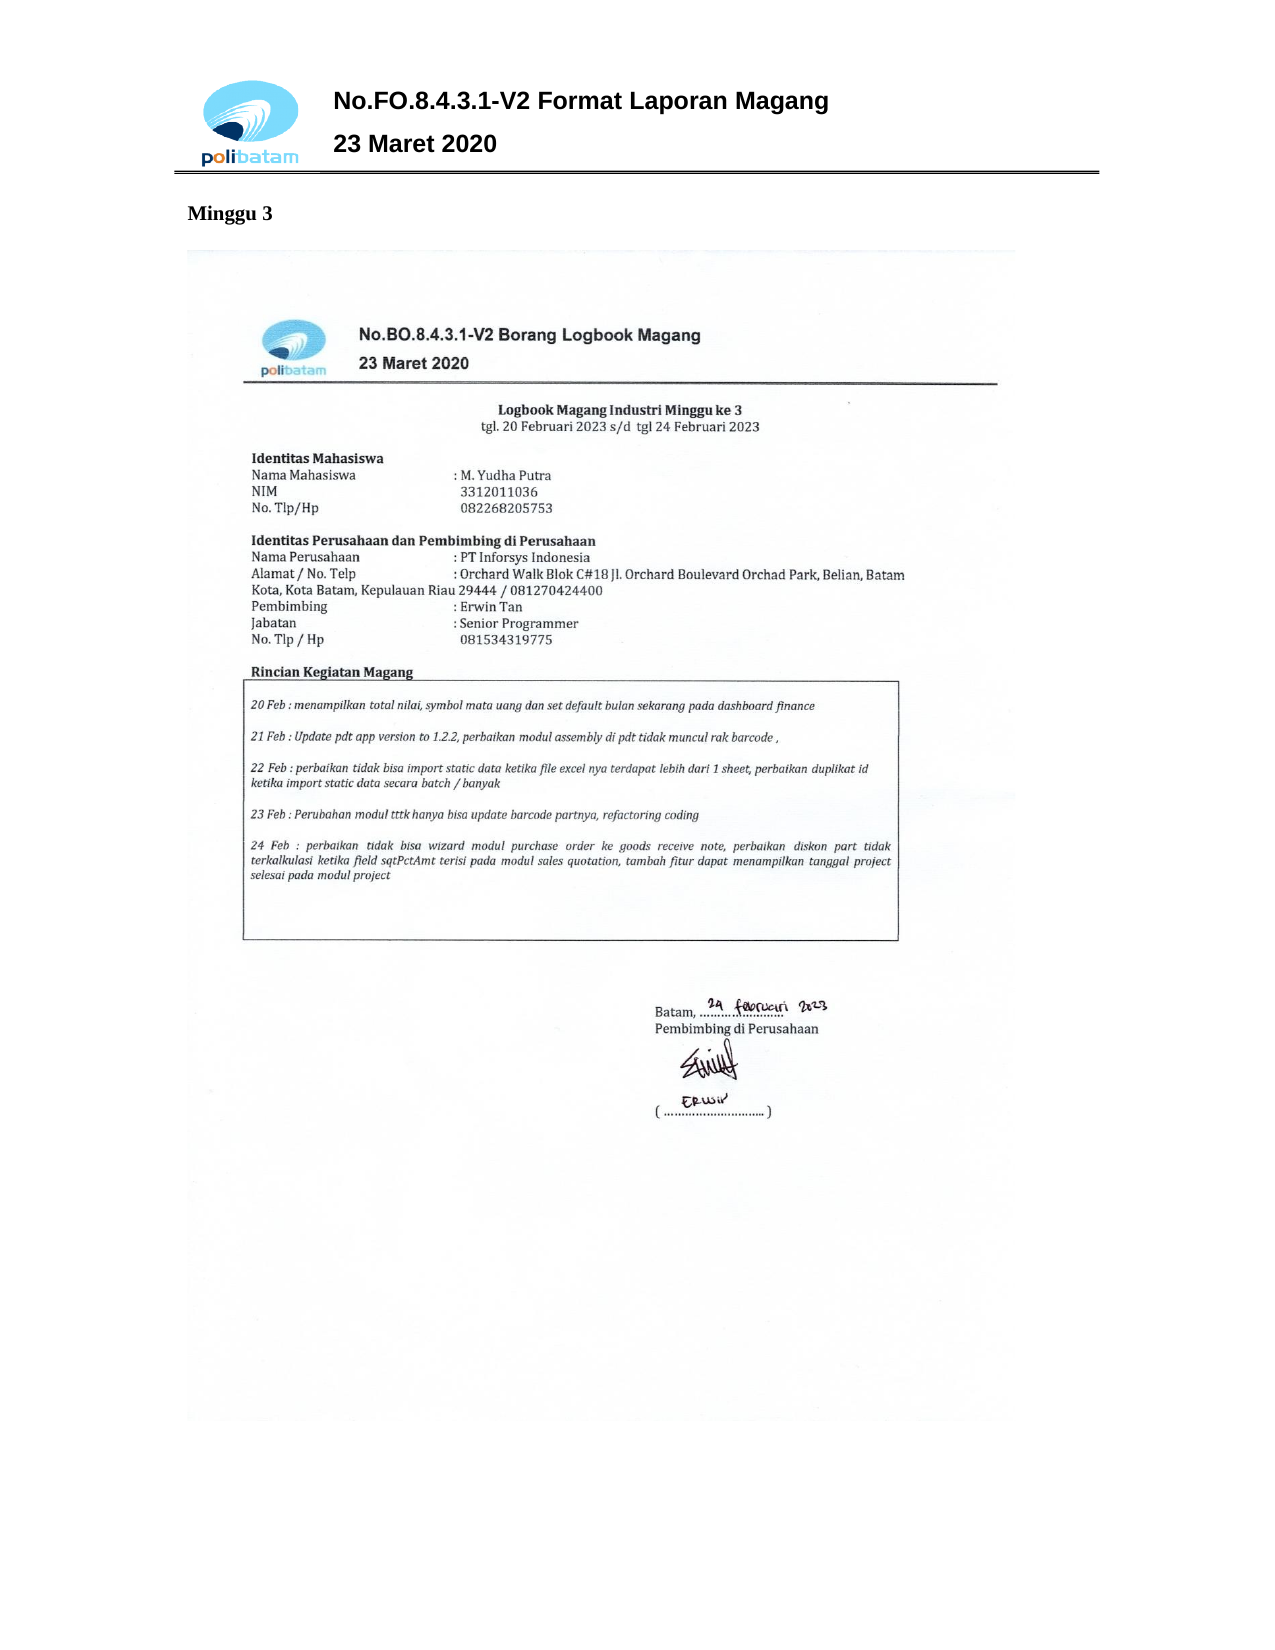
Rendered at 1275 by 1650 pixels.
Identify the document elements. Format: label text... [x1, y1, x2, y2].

text Minggu 3 [187, 201, 1192, 225]
picture [201, 80, 299, 167]
picture [187, 250, 1016, 1421]
